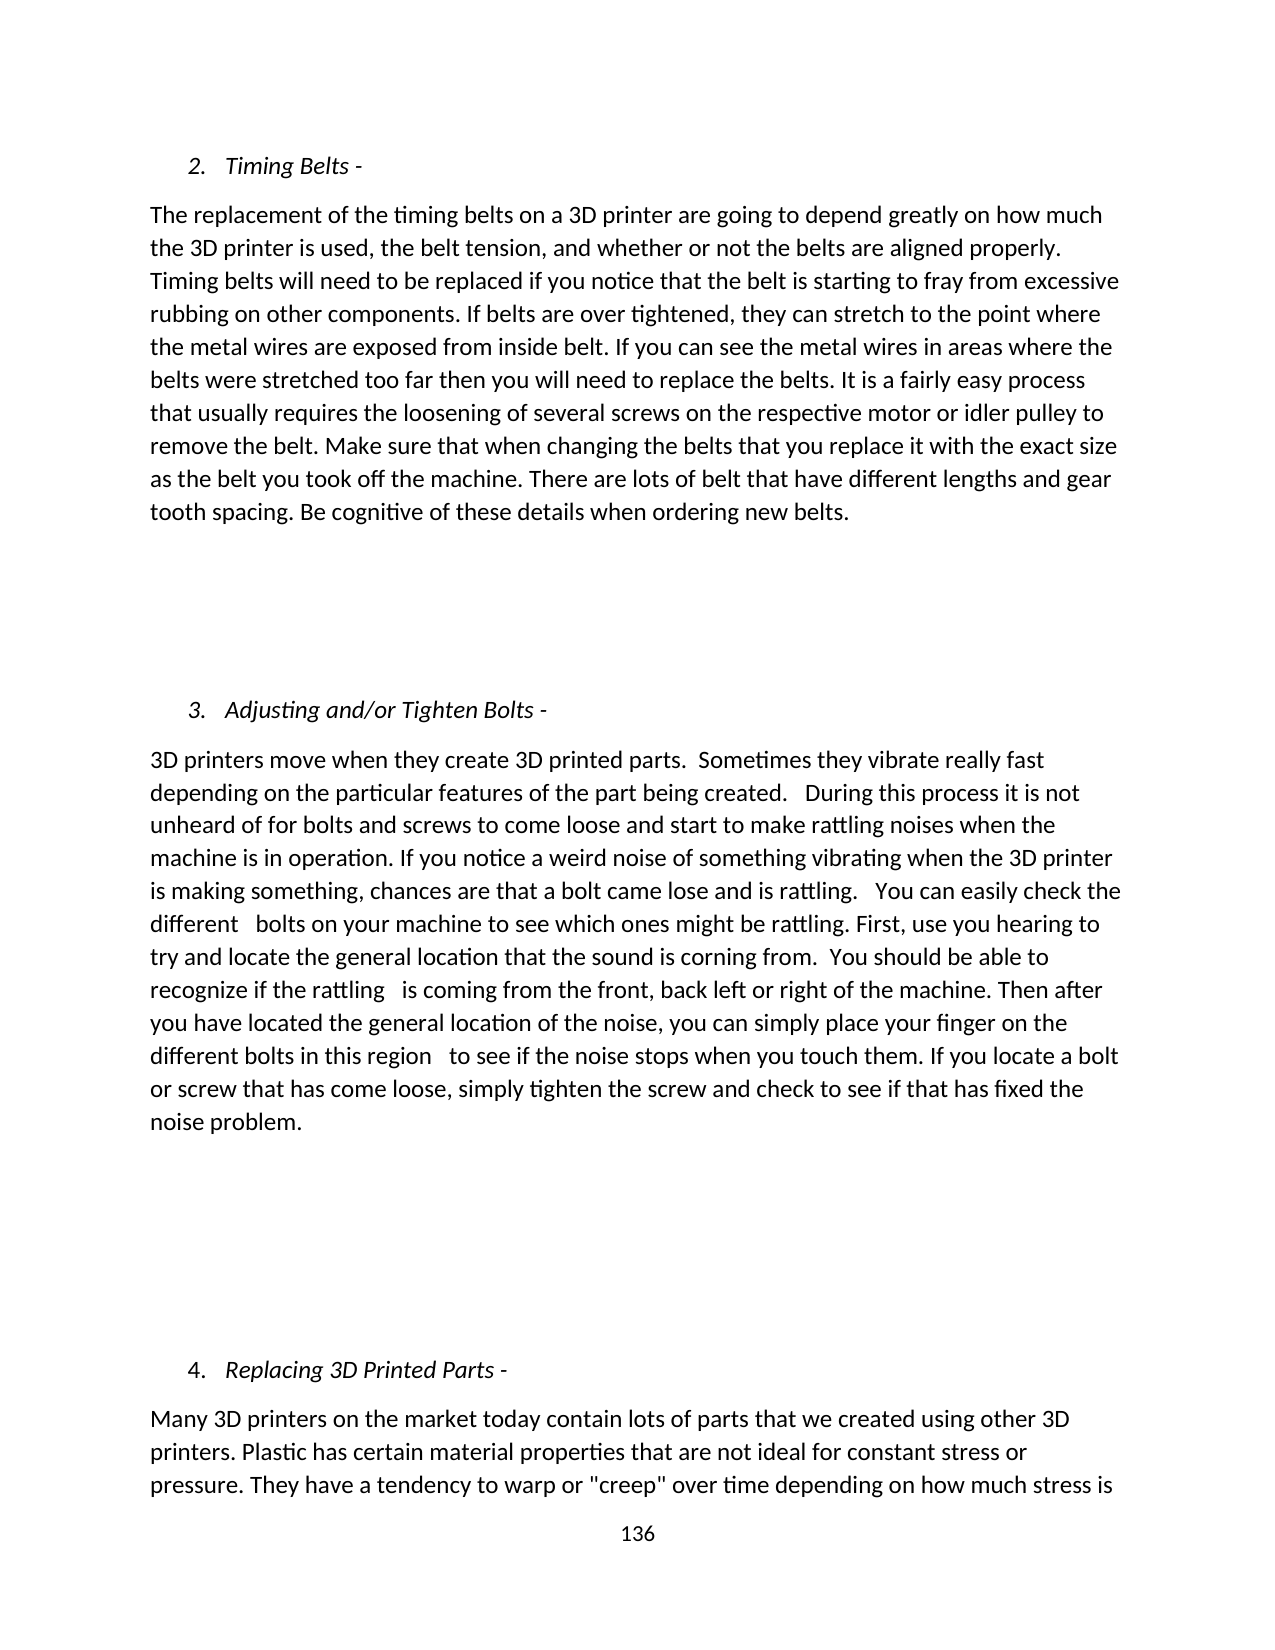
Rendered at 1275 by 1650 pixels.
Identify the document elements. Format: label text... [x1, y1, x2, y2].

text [150, 1403, 1125, 1500]
list Timing Belts - [187, 150, 1125, 181]
list Replacing 3D Printed Parts - [187, 1354, 1125, 1384]
text The replacement of the timing belts on a 3D printer are going to depend greatly on how much the 3D printer is used, the belt tension, and whether or not the belts are aligned properly. Timing belts will need to be replaced if you notice that the belt is starting to fray from excessive rubbing on other components. If belts are over tightened, they can stretch to the point where the metal wires are exposed from inside belt. If you can see the metal wires in areas where the belts were stretched too far then you will need to replace the belts. It is a fairly easy process that usually requires the loosening of several screws on the respective motor or idler pulley to remove the belt. Make sure that when changing the belts that you replace it with the exact size as the belt you took off the machine. There are lots of belt that have different lengths and gear tooth spacing. Be cognitive of these details when ordering new belts. [150, 199, 1125, 526]
list Adjusting and/or Tighten Bolts - [187, 694, 1125, 725]
text 3D printers move when they create 3D printed parts. Sometimes they vibrate really fast depending on the particular features of the part being created. During this process it is not unheard of for bolts and screws to come loose and start to make rattling noises when the machine is in operation. If you notice a weird noise of something vibrating when the 3D printer is making something, chances are that a bolt came lose and is rattling. You can easily check the different bolts on your machine to see which ones might be rattling. First, use you hearing to try and locate the general location that the sound is corning from. You should be able to recognize if the rattling is coming from the front, back left or right of the machine. Then after you have located the general location of the noise, you can simply place your finger on the different bolts in this region to see if the noise stops when you touch them. If you locate a bolt or screw that has come loose, simply tighten the screw and check to see if that has fixed the noise problem. [150, 744, 1125, 1136]
